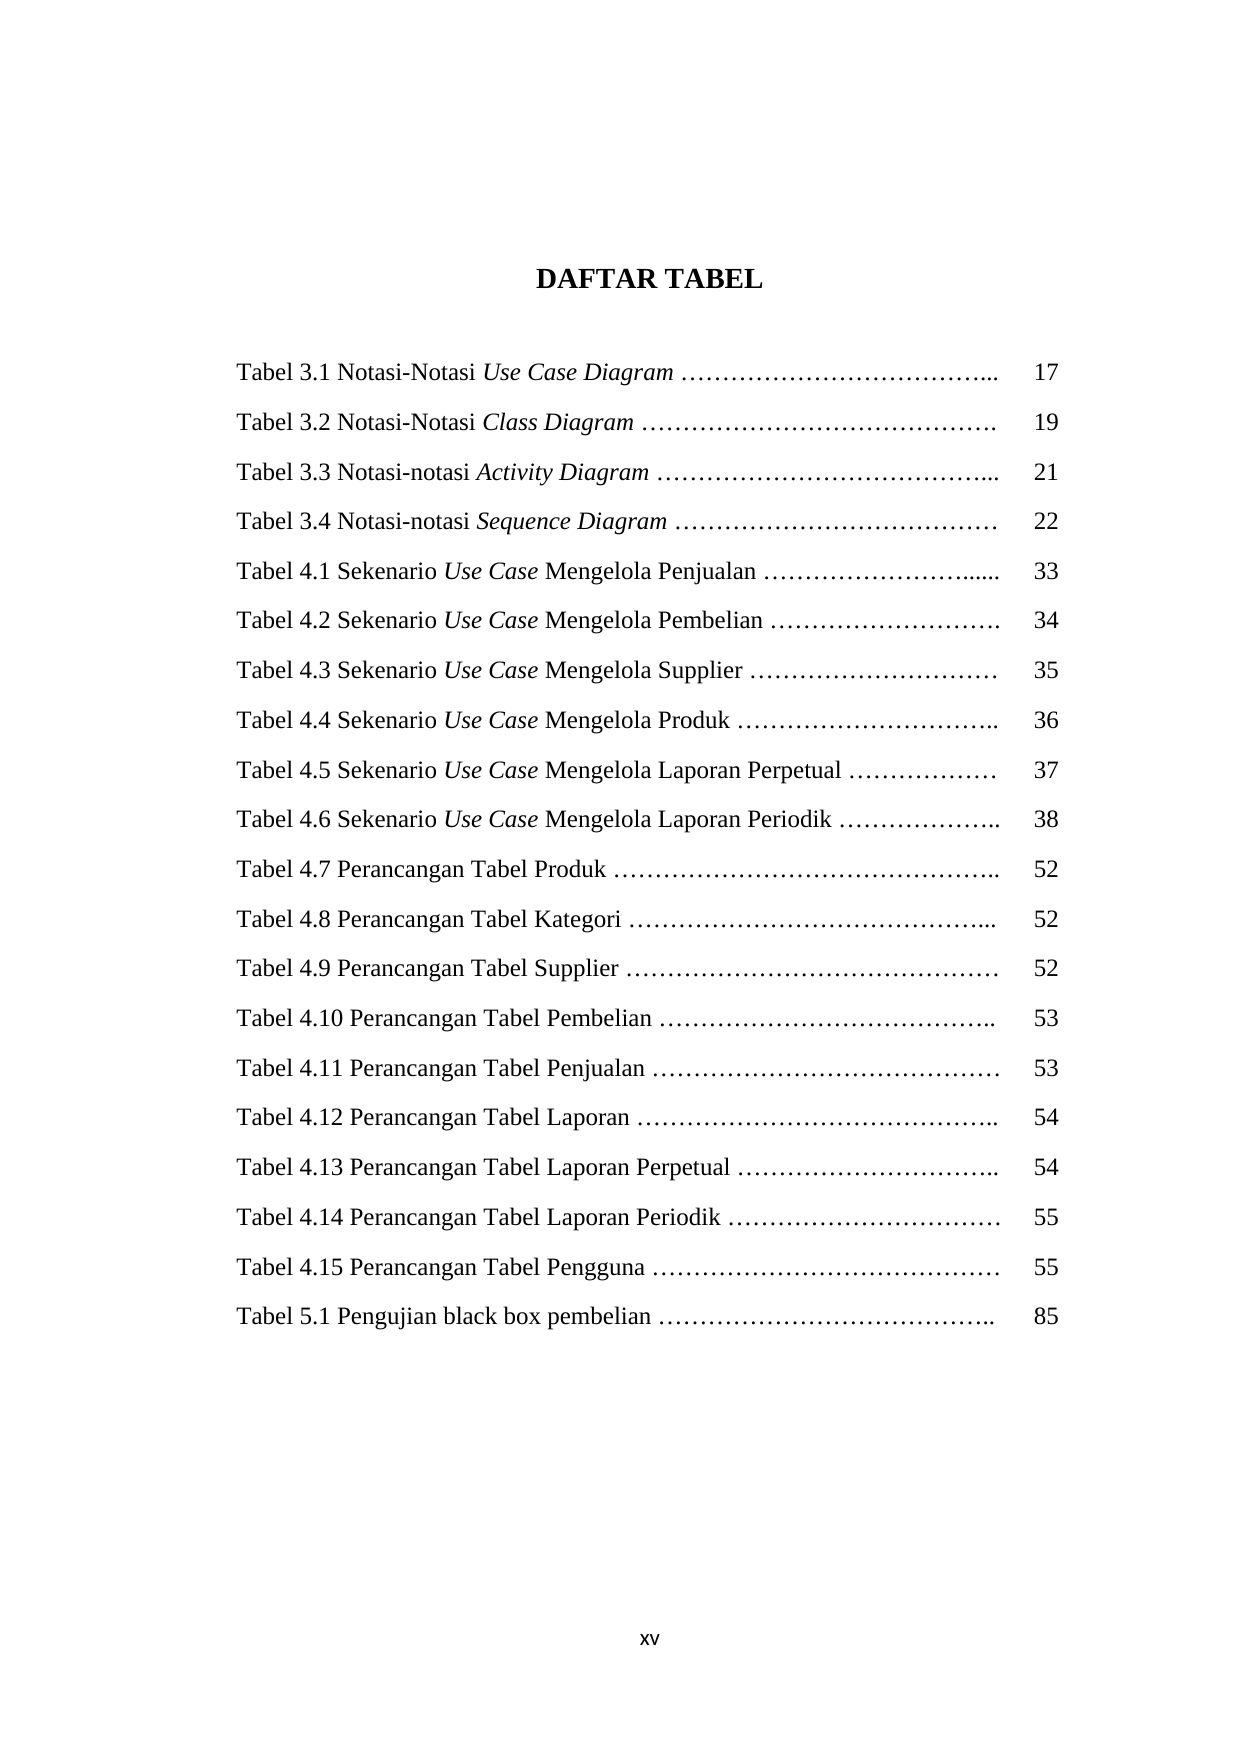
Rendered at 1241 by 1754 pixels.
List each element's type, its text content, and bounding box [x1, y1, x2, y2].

text Tabel 4.3 Sekenario Use Case Mengelola Supplier ………………………… 35 [236, 655, 1063, 684]
text Tabel 5.1 Pengujian black box pembelian ………………………………….. 85 [236, 1301, 1063, 1330]
text Tabel 4.1 Sekenario Use Case Mengelola Penjualan ……………………...... 33 [236, 556, 1063, 585]
text Tabel 4.2 Sekenario Use Case Mengelola Pembelian ………………………. 34 [236, 606, 1063, 634]
text Tabel 3.3 Notasi-notasi Activity Diagram …………………………………... 21 [236, 457, 1063, 485]
text Tabel 4.9 Perancangan Tabel Supplier ……………………………………… 52 [236, 953, 1063, 982]
text Tabel 4.13 Perancangan Tabel Laporan Perpetual ………………………….. 54 [236, 1152, 1063, 1181]
text Tabel 4.14 Perancangan Tabel Laporan Periodik …………………………… 55 [236, 1202, 1063, 1231]
text Tabel 3.2 Notasi-Notasi Class Diagram ……………………………………. 19 [236, 407, 1063, 436]
text Tabel 4.6 Sekenario Use Case Mengelola Laporan Periodik ……………….. 38 [236, 804, 1063, 833]
text Tabel 4.15 Perancangan Tabel Pengguna …………………………………… 55 [236, 1252, 1063, 1280]
text Tabel 4.10 Perancangan Tabel Pembelian ………………………………….. 53 [236, 1003, 1063, 1032]
text Tabel 4.4 Sekenario Use Case Mengelola Produk ………………………….. 36 [236, 705, 1063, 734]
text Tabel 3.1 Notasi-Notasi Use Case Diagram ………………………………... 17 [236, 357, 1063, 386]
text Tabel 4.7 Perancangan Tabel Produk ……………………………………….. 52 [236, 854, 1063, 883]
subtitle DAFTAR TABEL [236, 261, 1063, 295]
text Tabel 4.12 Perancangan Tabel Laporan …………………………………….. 54 [236, 1102, 1063, 1131]
text Tabel 4.11 Perancangan Tabel Penjualan …………………………………… 53 [236, 1053, 1063, 1082]
text Tabel 3.4 Notasi-notasi Sequence Diagram ………………………………… 22 [236, 506, 1063, 535]
text Tabel 4.8 Perancangan Tabel Kategori ……………………………………... 52 [236, 904, 1063, 932]
text Tabel 4.5 Sekenario Use Case Mengelola Laporan Perpetual ……………… 37 [236, 755, 1063, 783]
